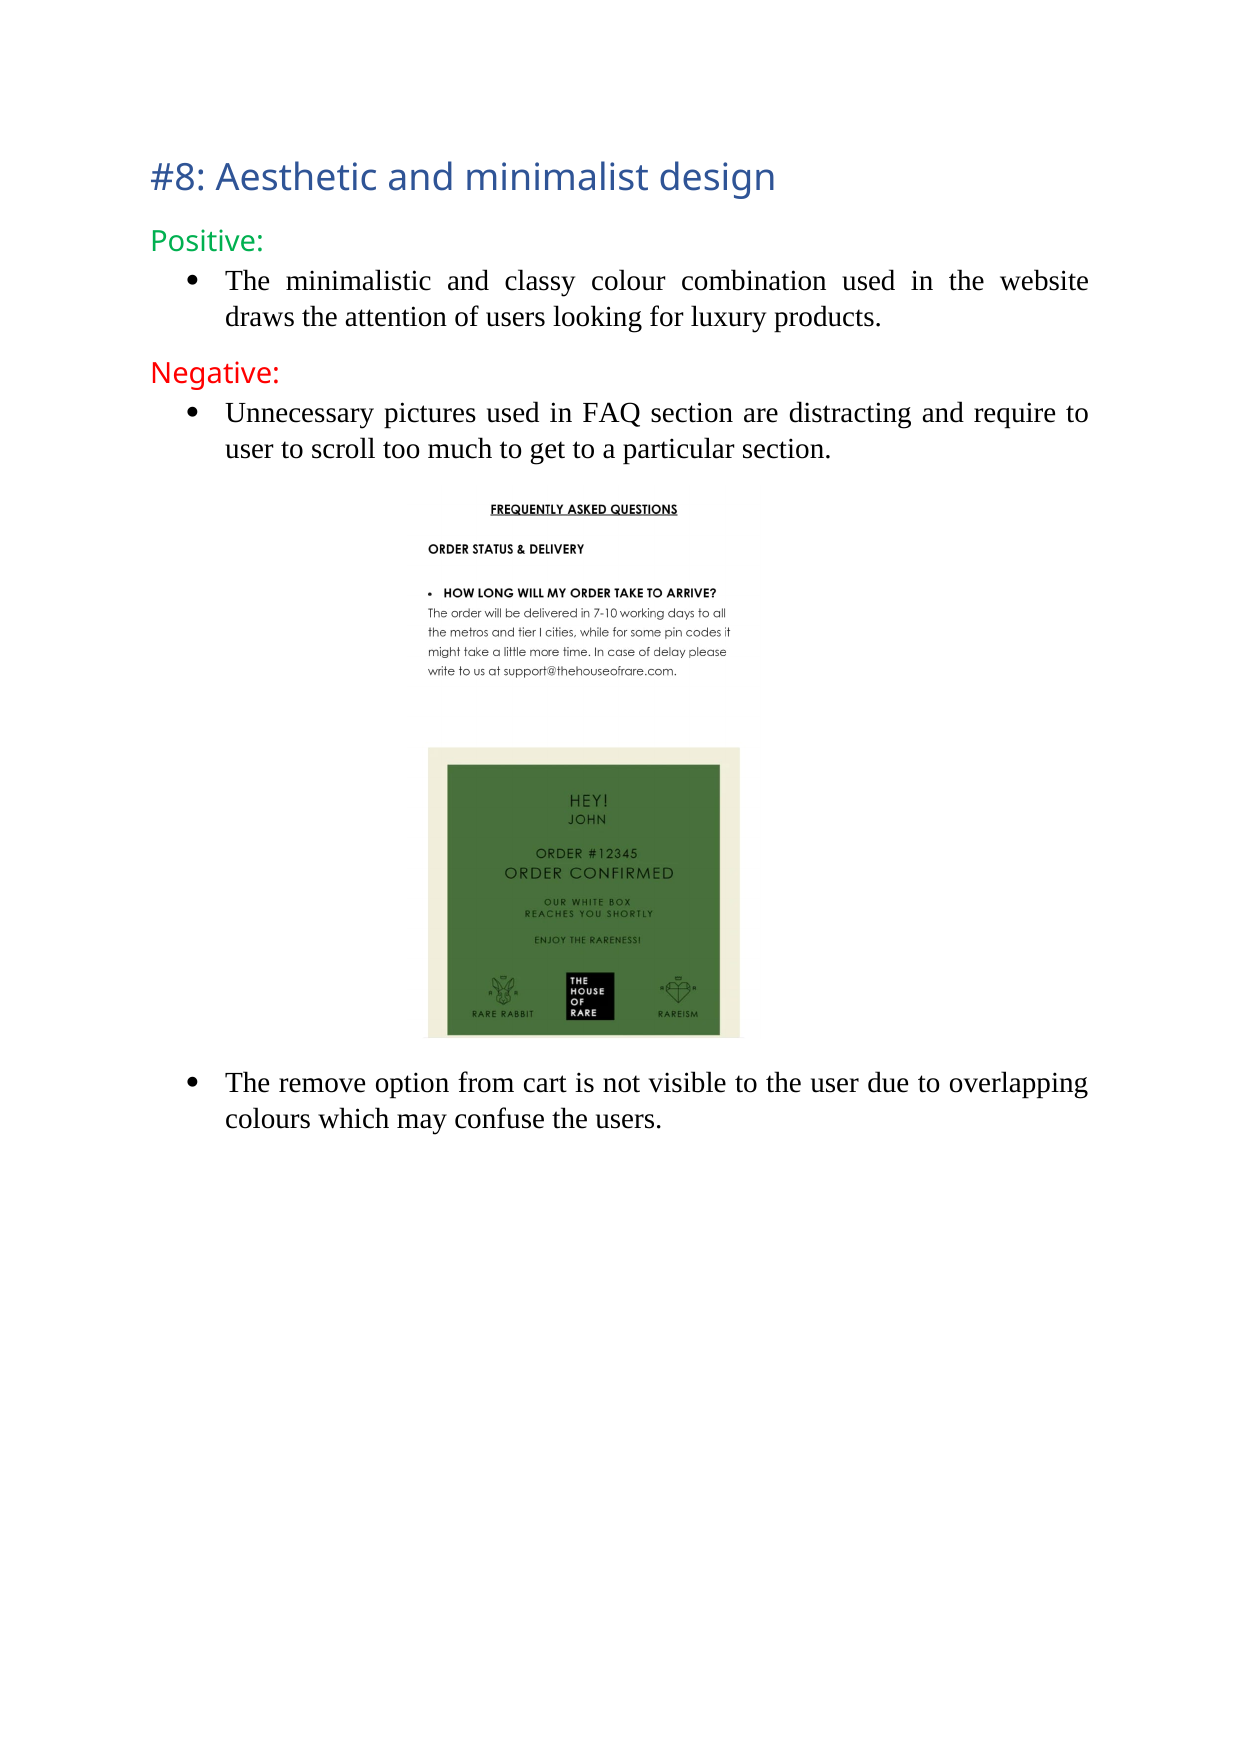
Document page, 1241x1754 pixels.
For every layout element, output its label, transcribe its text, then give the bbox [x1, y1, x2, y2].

subtitle #8: Aesthetic and minimalist design [150, 150, 1090, 201]
list The remove option from cart is not visible to the user due to overlapping colours which may confuse the users. [187, 1065, 1090, 1135]
list Unnecessary pictures used in FAQ section are distracting and require to user to scroll too much to get to a particular section. [187, 395, 1090, 465]
subtitle Negative: [150, 352, 1090, 392]
subtitle Positive: [150, 221, 1090, 260]
list The minimalistic and classy colour combination used in the website draws the attention of users looking for luxury products. [187, 263, 1090, 333]
picture [406, 485, 761, 1039]
